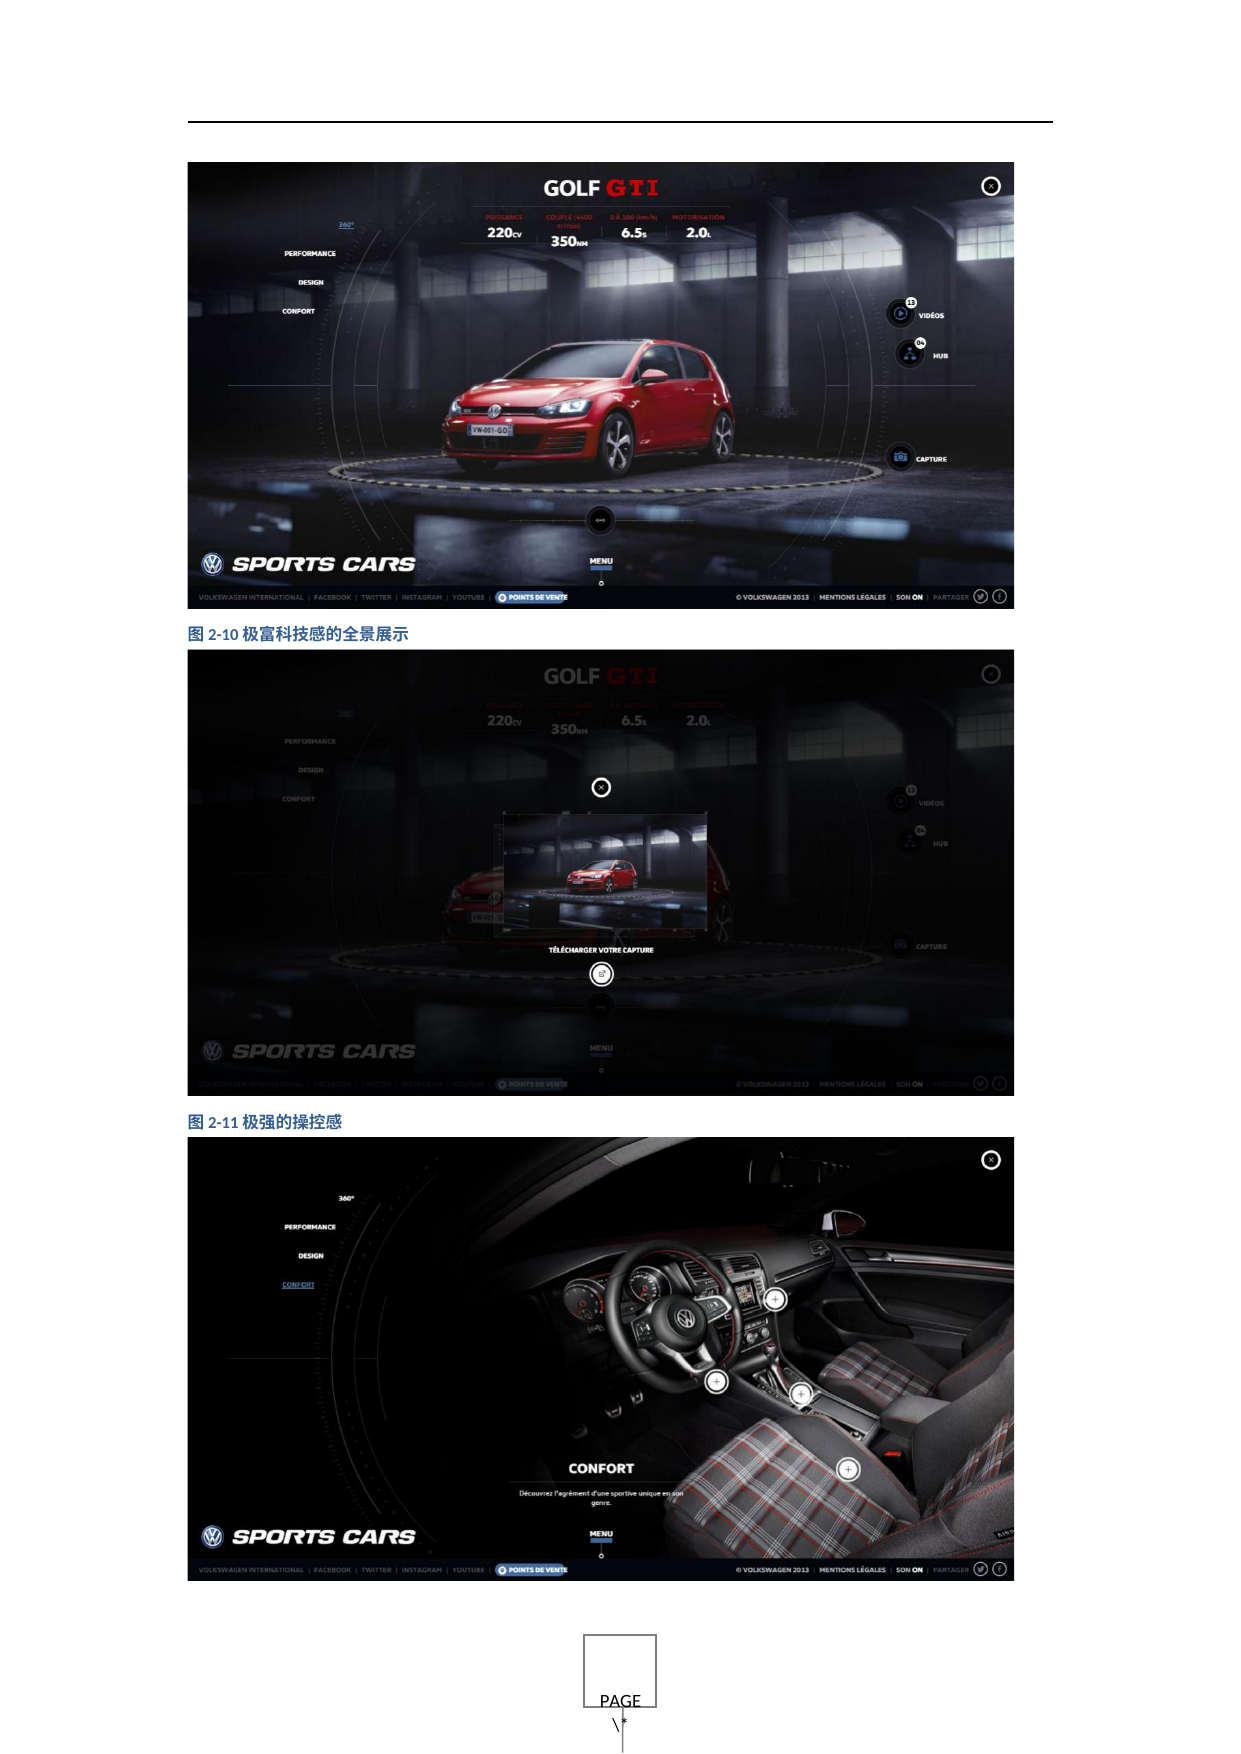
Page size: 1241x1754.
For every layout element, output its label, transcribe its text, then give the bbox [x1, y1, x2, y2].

picture [187, 1137, 1015, 1581]
picture [187, 649, 1015, 1096]
picture [187, 162, 1015, 609]
